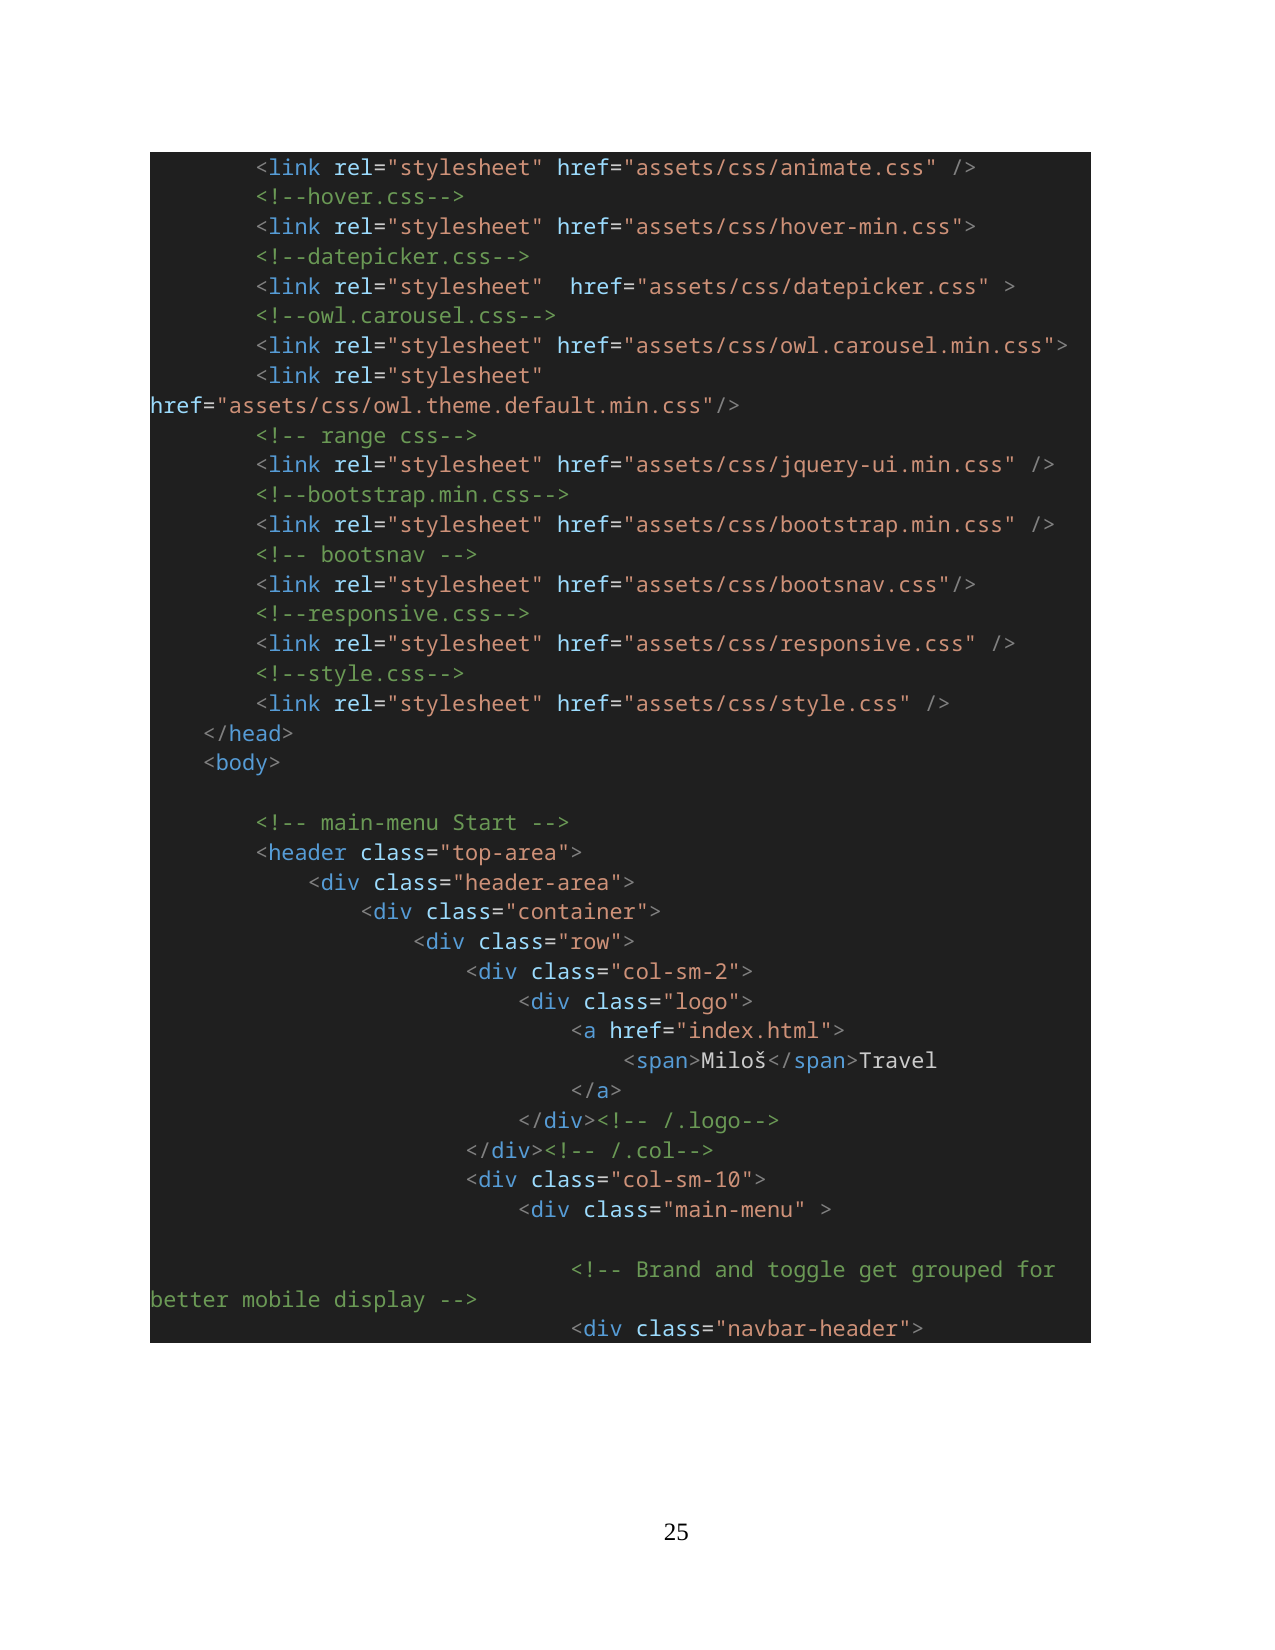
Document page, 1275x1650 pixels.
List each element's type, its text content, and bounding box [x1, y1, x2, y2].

text <a href="index.html"> [150, 1016, 1091, 1045]
text <!--responsive.css--> [150, 598, 1091, 628]
text <link rel="stylesheet" href="assets/css/hover-min.css"> [150, 211, 1091, 241]
text <div class="main-menu" > [150, 1194, 1091, 1224]
text <link rel="stylesheet" href="assets/css/bootsnav.css"/> [150, 569, 1091, 598]
text <!--style.css--> [150, 658, 1091, 688]
text <link rel="stylesheet" href="assets/css/animate.css" /> [150, 152, 1091, 181]
text <!--bootstrap.min.css--> [150, 479, 1091, 509]
text <!--hover.css--> [150, 181, 1091, 211]
text <div class="navbar-header"> [150, 1313, 1091, 1343]
text <link rel="stylesheet" href="assets/css/style.css" /> [150, 688, 1091, 718]
text <body> [150, 747, 1091, 777]
text <!-- range css--> [150, 420, 1091, 449]
text </div><!-- /.logo--> [150, 1105, 1091, 1135]
text <link rel="stylesheet" href="assets/css/bootstrap.min.css" /> [150, 509, 1091, 539]
text <div class="col-sm-2"> [150, 956, 1091, 986]
text </head> [150, 718, 1091, 747]
text <div class="header-area"> [150, 867, 1091, 896]
text <div class="logo"> [150, 986, 1091, 1016]
text <link rel="stylesheet" href="assets/css/jquery-ui.min.css" /> [150, 449, 1091, 479]
text <link rel="stylesheet" href="assets/css/datepicker.css" > [150, 271, 1091, 301]
text <!-- main-menu Start --> [150, 807, 1091, 837]
text <div class="col-sm-10"> [150, 1164, 1091, 1194]
text <link rel="stylesheet" href="assets/css/owl.theme.default.min.css"/> [150, 360, 1091, 420]
text <div class="row"> [150, 926, 1091, 956]
text <span>Miloš</span>Travel [150, 1045, 1091, 1075]
text <link rel="stylesheet" href="assets/css/responsive.css" /> [150, 628, 1091, 658]
text <!-- Brand and toggle get grouped for better mobile display --> [150, 1254, 1091, 1313]
text <div class="container"> [150, 896, 1091, 926]
text <header class="top-area"> [150, 837, 1091, 867]
text </div><!-- /.col--> [150, 1135, 1091, 1164]
text <link rel="stylesheet" href="assets/css/owl.carousel.min.css"> [150, 330, 1091, 360]
text <!--owl.carousel.css--> [150, 301, 1091, 330]
text </a> [150, 1075, 1091, 1105]
text <!--datepicker.css--> [150, 241, 1091, 271]
text <!-- bootsnav --> [150, 539, 1091, 569]
